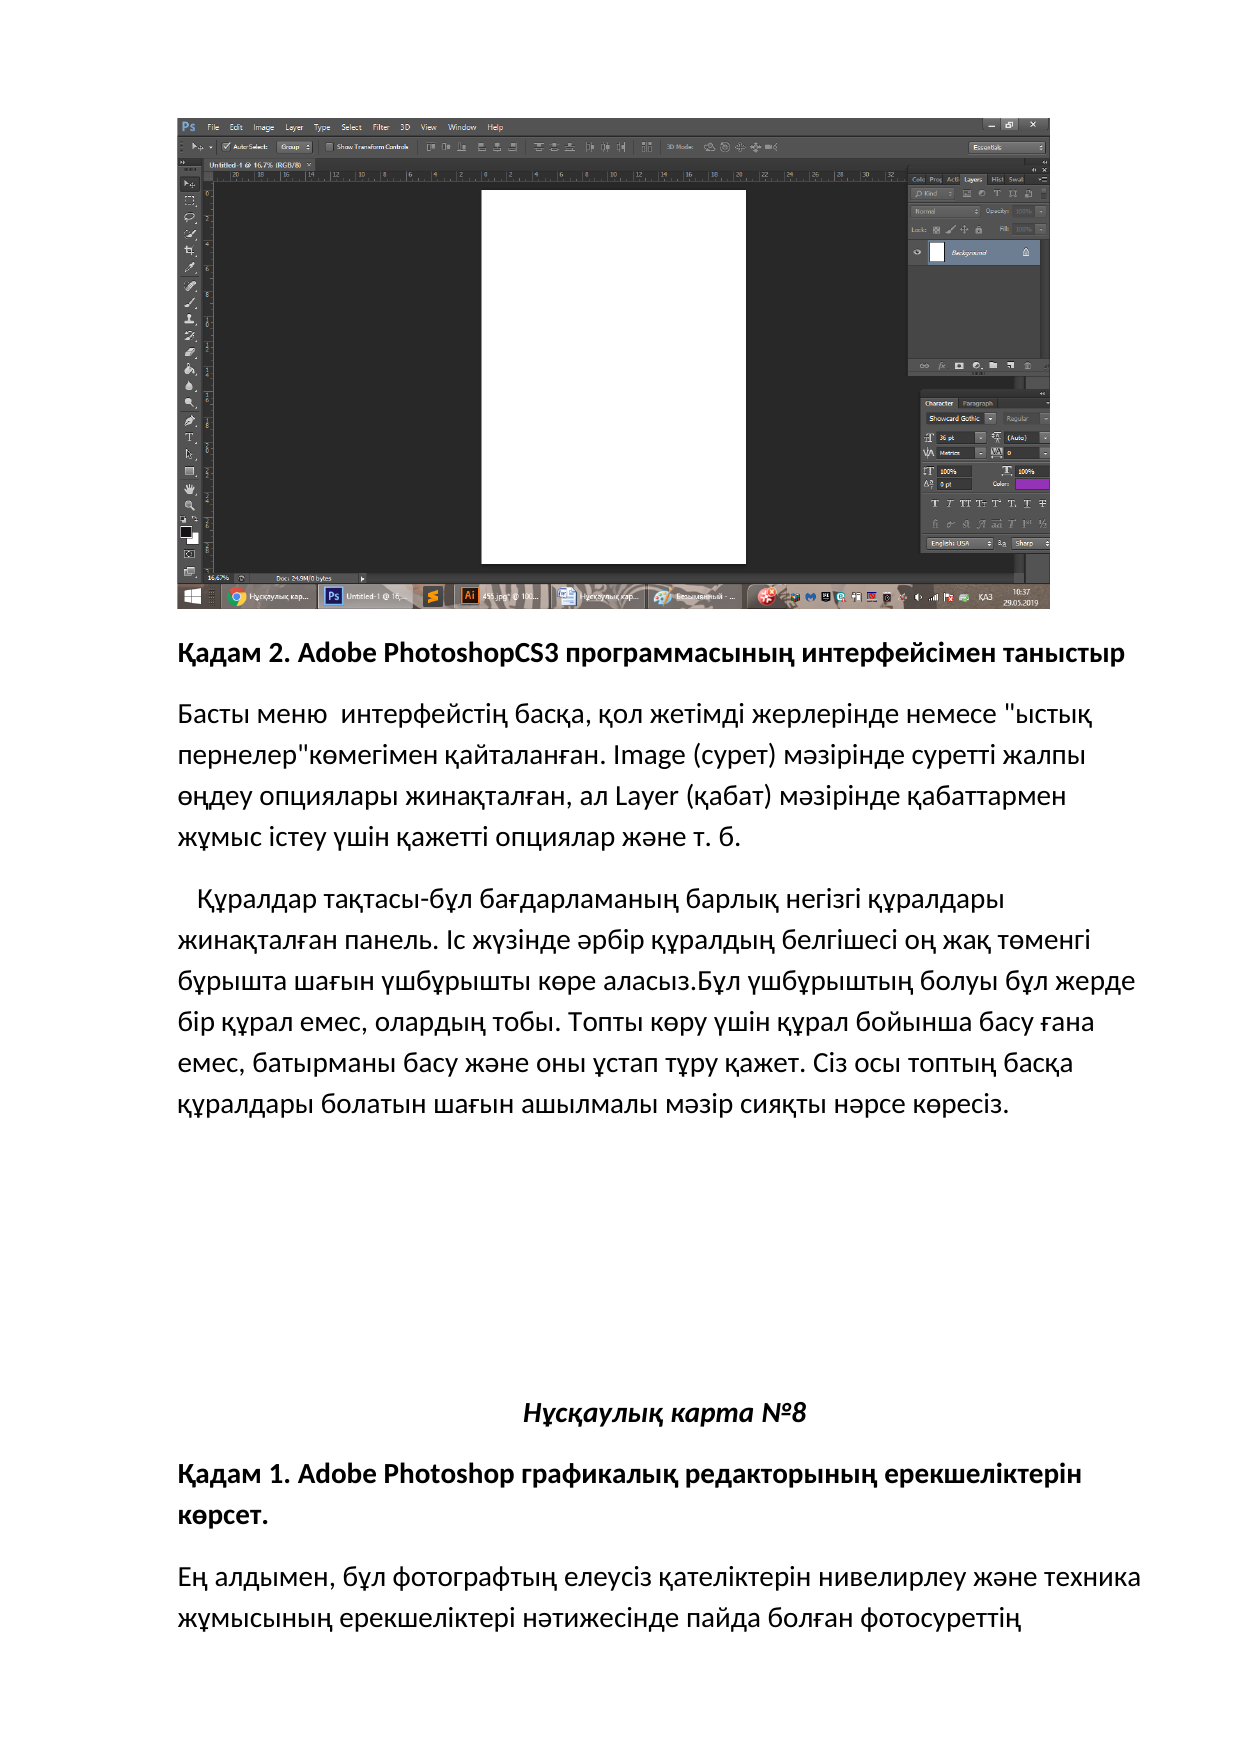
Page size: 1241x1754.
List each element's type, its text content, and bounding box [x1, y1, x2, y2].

text Басты меню интерфейстің басқа, қол жетімді жерлерінде немесе "ыстық пернелер"көмегімен қайталанған. Image (сурет) мәзірінде суретті жалпы өңдеу опциялары жинақталған, ал Layer (қабат) мәзірінде қабаттармен жұмыс істеу үшін қажетті опциялар және т. б. [177, 696, 1152, 854]
text Нұсқаулық карта №8 [177, 1394, 1152, 1429]
text Құралдар тақтасы-бұл бағдарламаның барлық негізгі құралдары жинақталған панель. Іс жүзінде әрбір құралдың белгішесі оң жақ төменгі бұрышта шағын үшбұрышты көре аласыз.Бұл үшбұрыштың болуы бұл жерде бір құрал емес, олардың тобы. Топты көру үшін құрал бойынша басу ғана емес, батырманы басу және оны ұстап тұру қажет. Сіз осы топтың басқа құралдары болатын шағын ашылмалы мәзір сияқты нәрсе көресіз. [177, 880, 1152, 1120]
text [177, 1558, 1152, 1635]
picture [177, 118, 1050, 609]
text Қадам 2. Adobe PhotoshopCS3 программасының интерфейсімен таныстыр [177, 634, 1152, 669]
text Қадам 1. Adobe Photoshop графикалық редакторының ерекшеліктерін көрсет. [177, 1455, 1152, 1532]
